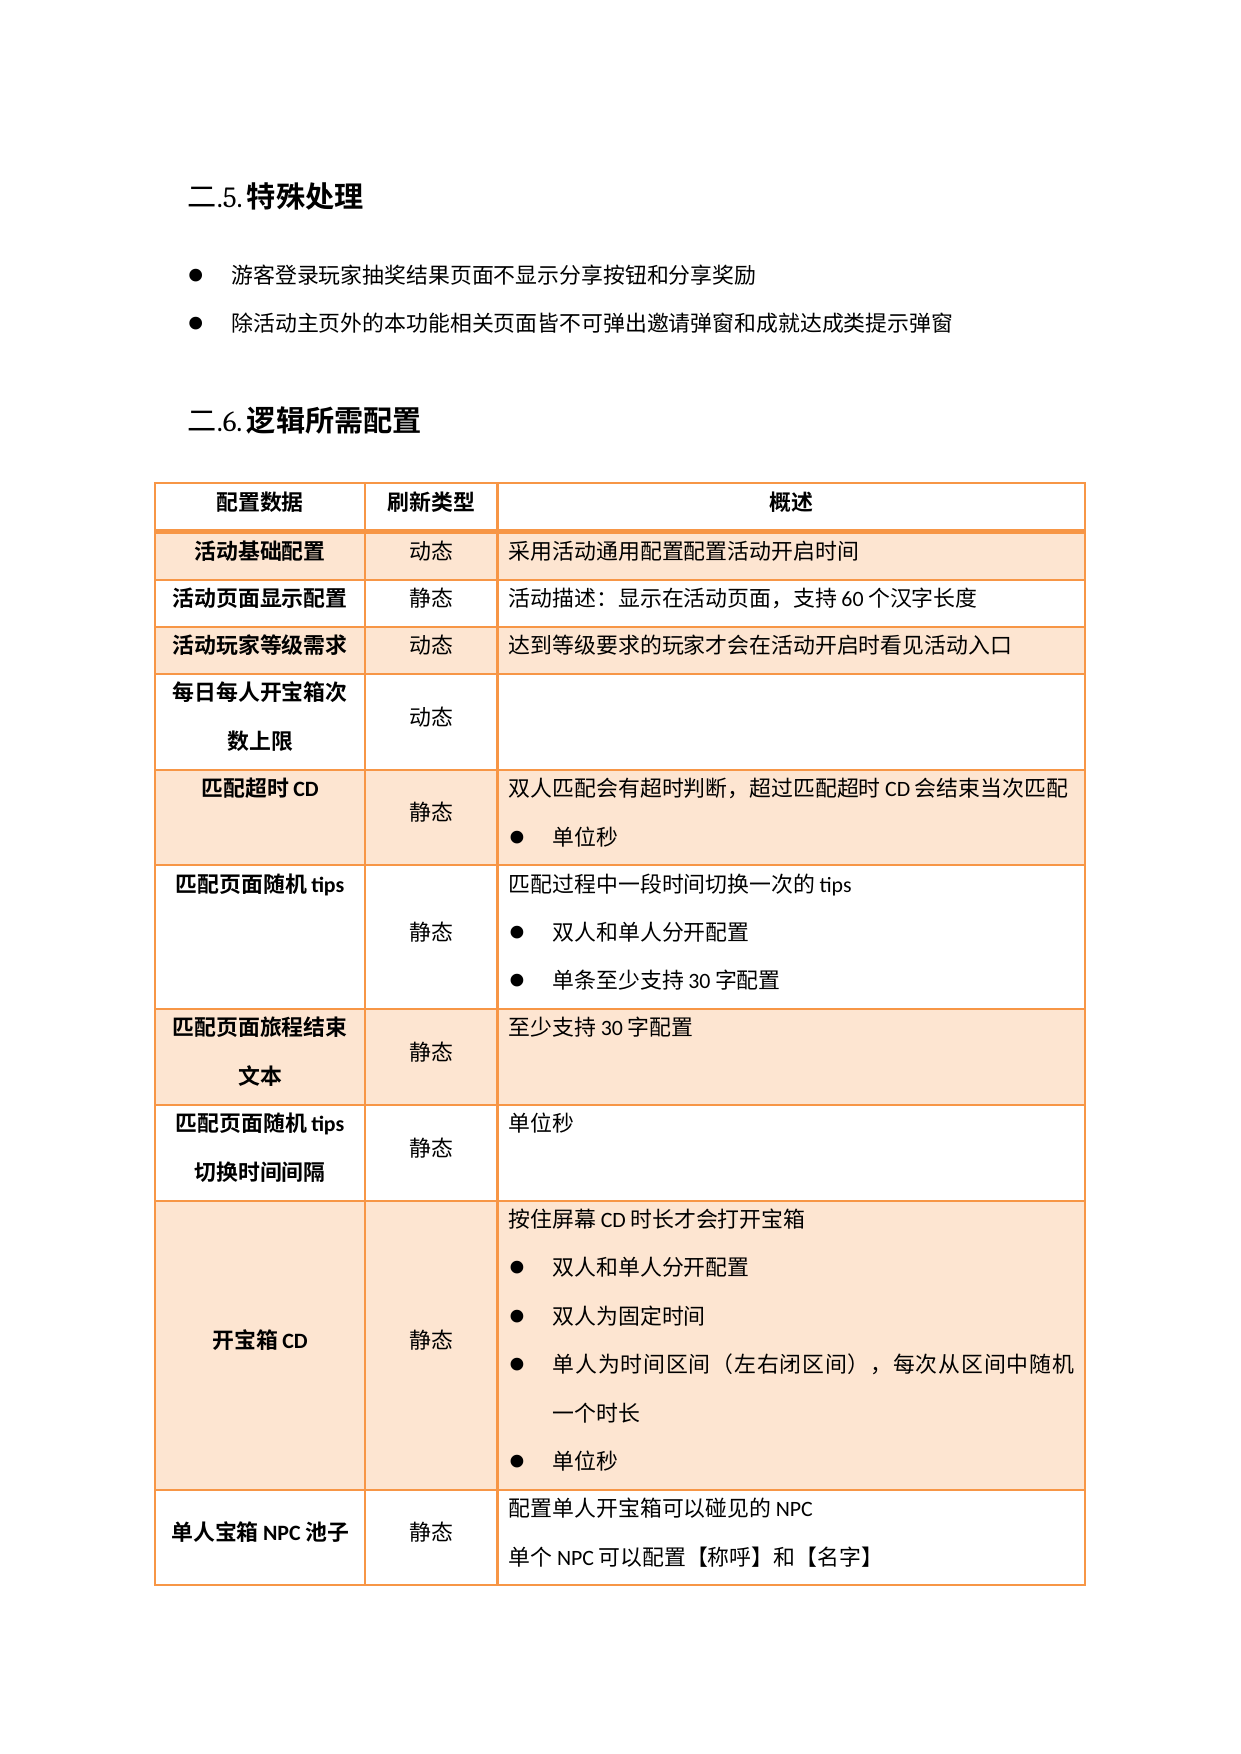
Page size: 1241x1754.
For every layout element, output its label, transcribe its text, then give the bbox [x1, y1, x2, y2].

table_cell [499, 675, 1084, 769]
table_cell 静态 [366, 1491, 496, 1584]
table_cell 匹配页面随机tips [156, 866, 364, 1008]
table_cell 达到等级要求的玩家才会在活动开启时看见活动入口 [499, 628, 1084, 673]
table_cell 静态 [366, 771, 496, 864]
list 除活动主页外的本功能相关页面皆不可弹出邀请弹窗和成就达成类提示弹窗 [187, 306, 1053, 338]
table_cell 活动描述：显示在活动页面，支持60个汉字长度 [499, 581, 1084, 626]
table_cell 每日每人开宝箱次数上限 [156, 675, 364, 769]
table_cell 静态 [366, 1106, 496, 1199]
table_cell 至少支持30字配置 [499, 1010, 1084, 1104]
table_header 刷新类型 [366, 484, 496, 529]
table_cell 匹配页面旅程结束文本 [156, 1010, 364, 1104]
table_cell 单人宝箱NPC池子 [156, 1491, 364, 1584]
text 特殊处理 [187, 162, 1053, 227]
table_cell 匹配超时CD [156, 771, 364, 864]
table_cell 双人匹配会有超时判断，超过匹配超时CD会结束当次匹配 单位秒 [499, 771, 1084, 864]
table_cell 动态 [366, 675, 496, 769]
table_cell 活动页面显示配置 [156, 581, 364, 626]
table_cell 配置单人开宝箱可以碰见的NPC 单个NPC可以配置【称呼】和【名字】 [499, 1491, 1084, 1584]
table_cell 采用活动通用配置配置活动开启时间 [499, 534, 1084, 579]
table_cell 按住屏幕CD时长才会打开宝箱 双人和单人分开配置 双人为固定时间 单人为时间区间（左右闭区间），每次从区间中随机一个时长 单位秒 [499, 1202, 1084, 1489]
table_cell 开宝箱CD [156, 1202, 364, 1489]
table_cell 匹配过程中一段时间切换一次的tips 双人和单人分开配置 单条至少支持30字配置 [499, 866, 1084, 1008]
table_cell 静态 [366, 866, 496, 1008]
table_cell 单位秒 [499, 1106, 1084, 1199]
table_cell 匹配页面随机tips切换时间间隔 [156, 1106, 364, 1199]
table_cell 活动玩家等级需求 [156, 628, 364, 673]
table_cell 动态 [366, 628, 496, 673]
table_cell 静态 [366, 1010, 496, 1104]
table_header 配置数据 [156, 484, 364, 529]
table_cell 活动基础配置 [156, 534, 364, 579]
table_cell 静态 [366, 1202, 496, 1489]
text 逻辑所需配置 [187, 387, 1053, 452]
list 游客登录玩家抽奖结果页面不显示分享按钮和分享奖励 [187, 257, 1053, 290]
table_header 概述 [499, 484, 1084, 529]
table_cell 动态 [366, 534, 496, 579]
table_cell 静态 [366, 581, 496, 626]
